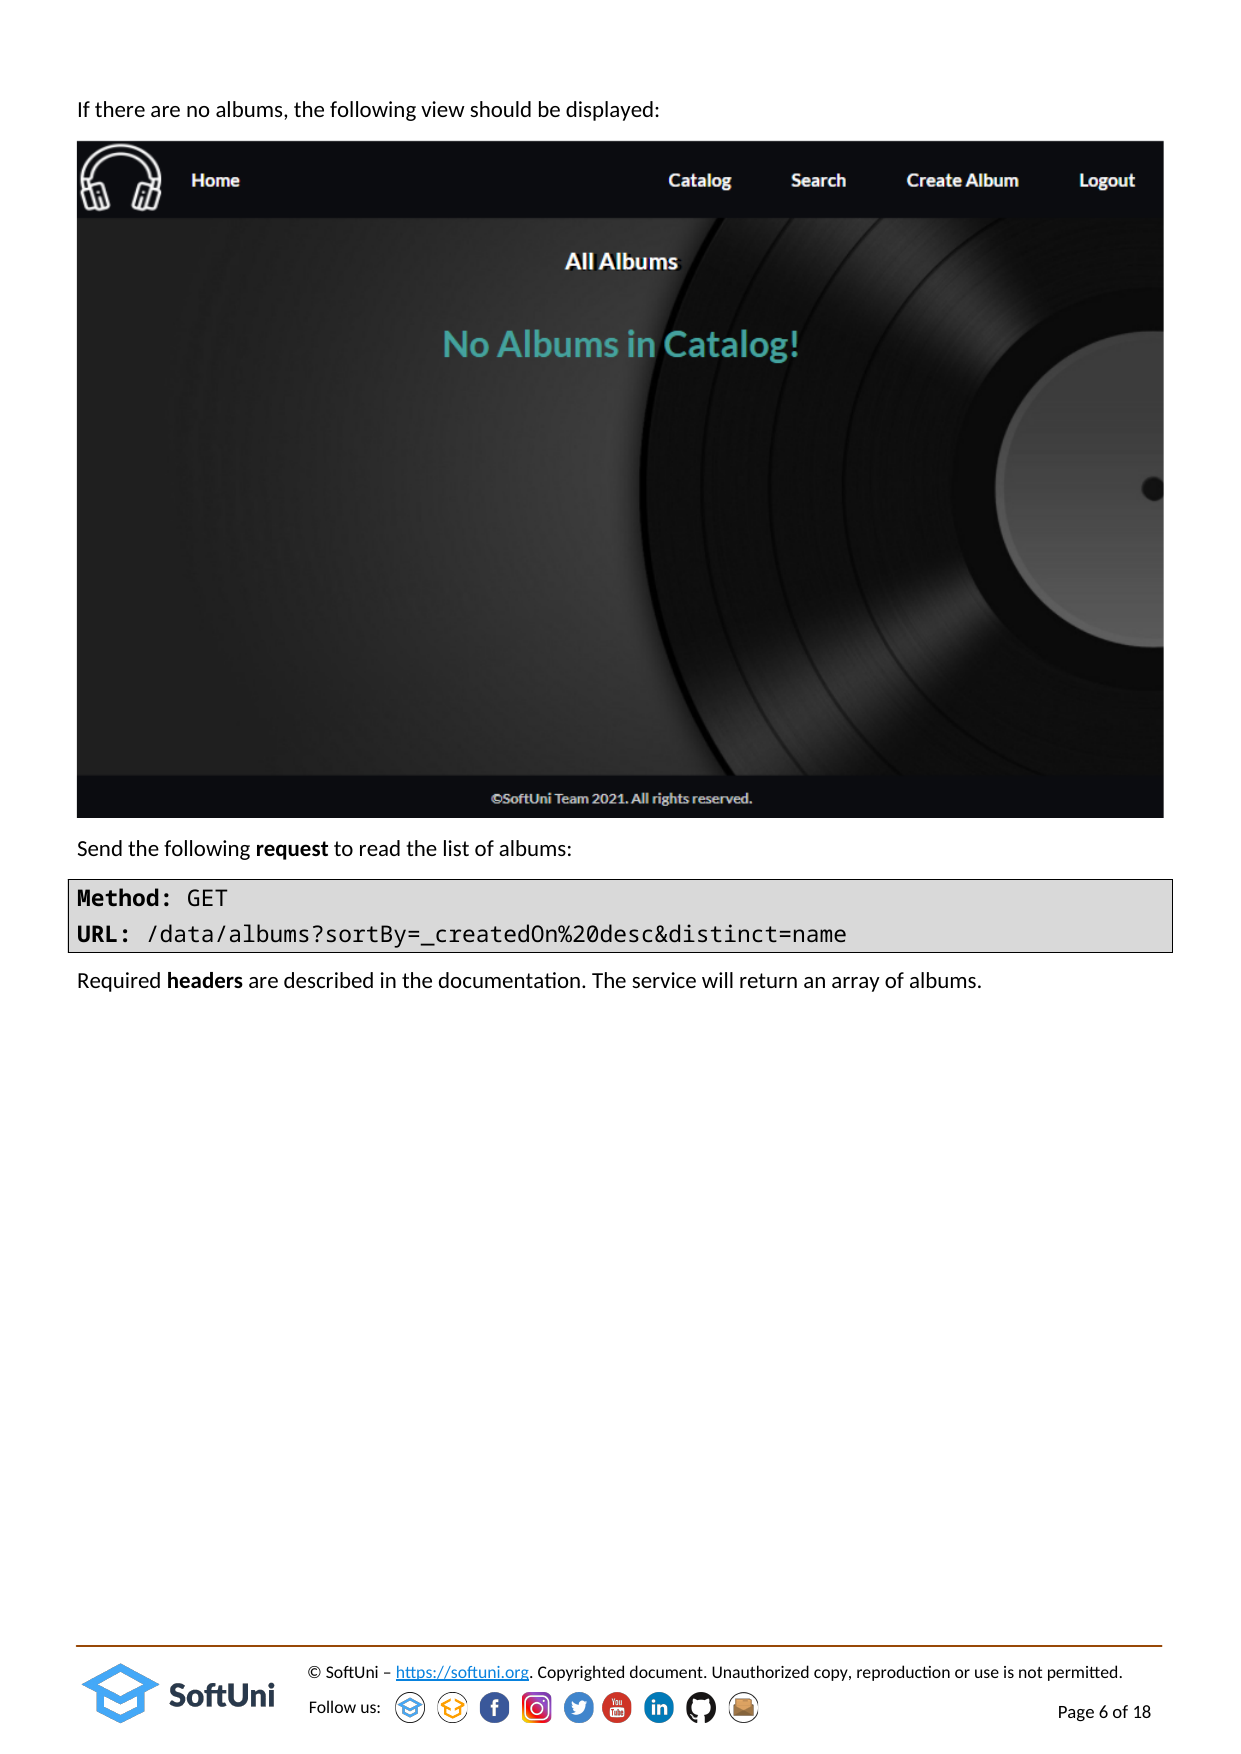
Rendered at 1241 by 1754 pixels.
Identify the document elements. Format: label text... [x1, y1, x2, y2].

text Method: GET [69, 880, 1172, 914]
picture [644, 1714, 653, 1723]
picture [686, 1692, 716, 1723]
picture [728, 1692, 759, 1723]
picture [522, 1692, 552, 1723]
picture [658, 1705, 667, 1714]
picture [75, 1658, 281, 1729]
text URL: /data/albums?sortBy=_createdOn%20desc&distinct=name [69, 915, 1172, 952]
text Required headers are described in the documentation. The service will return an array of albums. [77, 966, 1163, 994]
picture [479, 1692, 510, 1723]
picture [395, 1692, 425, 1723]
text If there are no albums, the following view should be displayed: [77, 95, 1163, 123]
text Send the following request to read the list of albums: [77, 834, 1163, 863]
picture [644, 1692, 653, 1701]
picture [76, 140, 1164, 818]
picture [564, 1692, 594, 1723]
picture [665, 1714, 674, 1723]
picture [602, 1692, 632, 1723]
picture [665, 1692, 674, 1701]
picture [437, 1692, 468, 1723]
